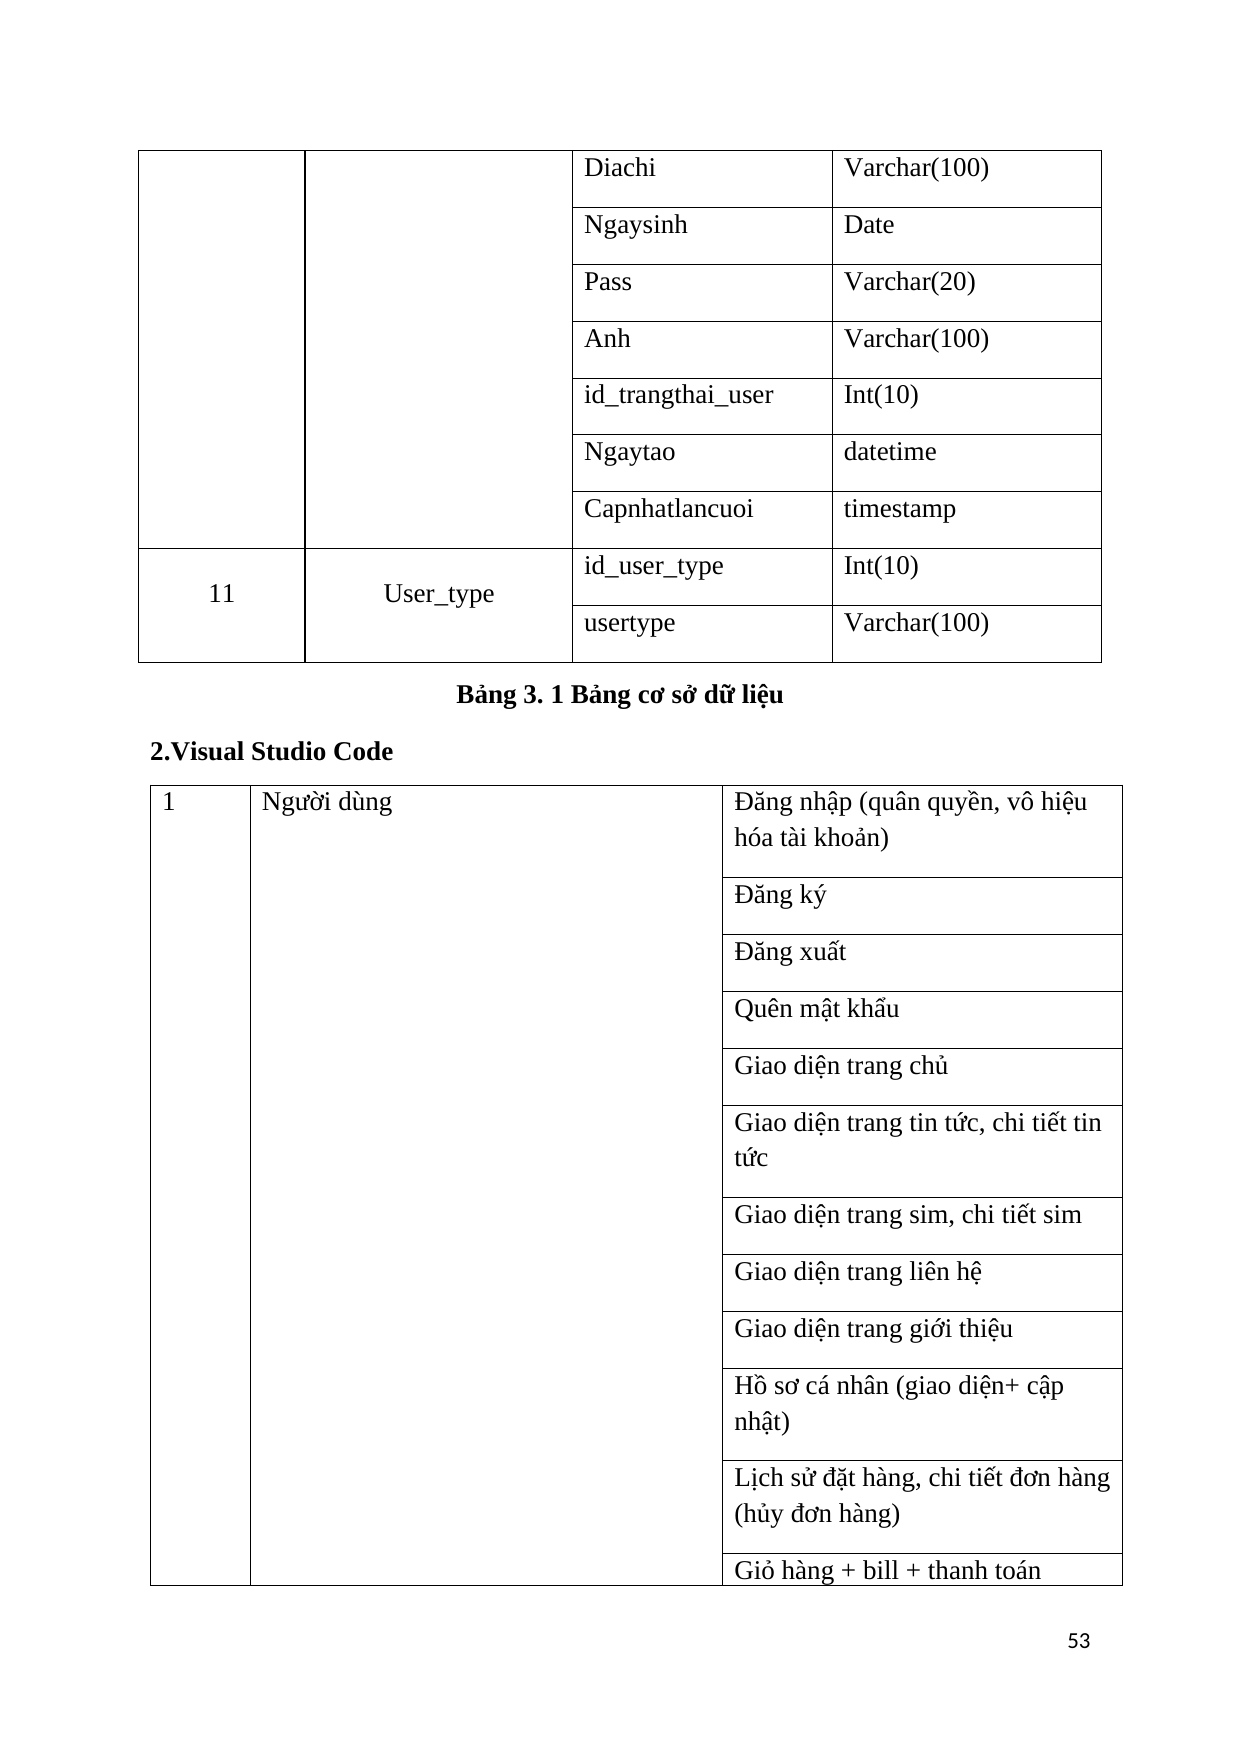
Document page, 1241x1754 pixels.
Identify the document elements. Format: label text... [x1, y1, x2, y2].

table_cell usertype [573, 606, 832, 662]
table_cell Varchar(20) [833, 265, 1101, 321]
table_cell 11 [139, 549, 304, 662]
table_cell Hồ sơ cá nhân (giao diện+ cập nhật) [723, 1369, 1122, 1460]
table_cell Lịch sử đặt hàng, chi tiết đơn hàng (hủy đơn hàng) [723, 1461, 1122, 1553]
table_cell Giao diện trang tin tức, chi tiết tin tức [723, 1106, 1122, 1197]
text Bảng 3. 1 Bảng cơ sở dữ liệu [150, 678, 1090, 709]
table_cell Quên mật khẩu [723, 992, 1122, 1048]
table_cell Diachi [573, 151, 832, 207]
table_cell Int(10) [833, 379, 1101, 434]
table_cell Anh [573, 322, 832, 377]
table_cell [723, 1554, 1122, 1585]
table_cell Đăng ký [723, 878, 1122, 934]
table_header 1 [151, 786, 250, 1585]
text 2.Visual Studio Code [150, 735, 1090, 766]
table_cell id_trangthai_user [573, 379, 832, 434]
table_cell Varchar(100) [833, 606, 1101, 662]
table_cell timestamp [833, 492, 1101, 548]
table_cell Giao diện trang giới thiệu [723, 1312, 1122, 1368]
table_cell Varchar(100) [833, 322, 1101, 377]
table_cell id_user_type [573, 549, 832, 605]
table_cell Giao diện trang sim, chi tiết sim [723, 1198, 1122, 1254]
table_cell Ngaytao [573, 435, 832, 491]
table_cell Varchar(100) [833, 151, 1101, 207]
table_cell Giao diện trang liên hệ [723, 1255, 1122, 1311]
table_cell Đăng xuất [723, 935, 1122, 991]
table_cell Giao diện trang chủ [723, 1049, 1122, 1104]
table_header Đăng nhập (quân quyền, vô hiệu hóa tài khoản) [723, 786, 1122, 877]
table_cell Date [833, 208, 1101, 264]
table_cell datetime [833, 435, 1101, 491]
table_header Người dùng [251, 786, 722, 1585]
table_cell Int(10) [833, 549, 1101, 605]
table_cell Ngaysinh [573, 208, 832, 264]
table_cell User_type [306, 549, 572, 662]
table_cell Pass [573, 265, 832, 321]
table_cell Capnhatlancuoi [573, 492, 832, 548]
